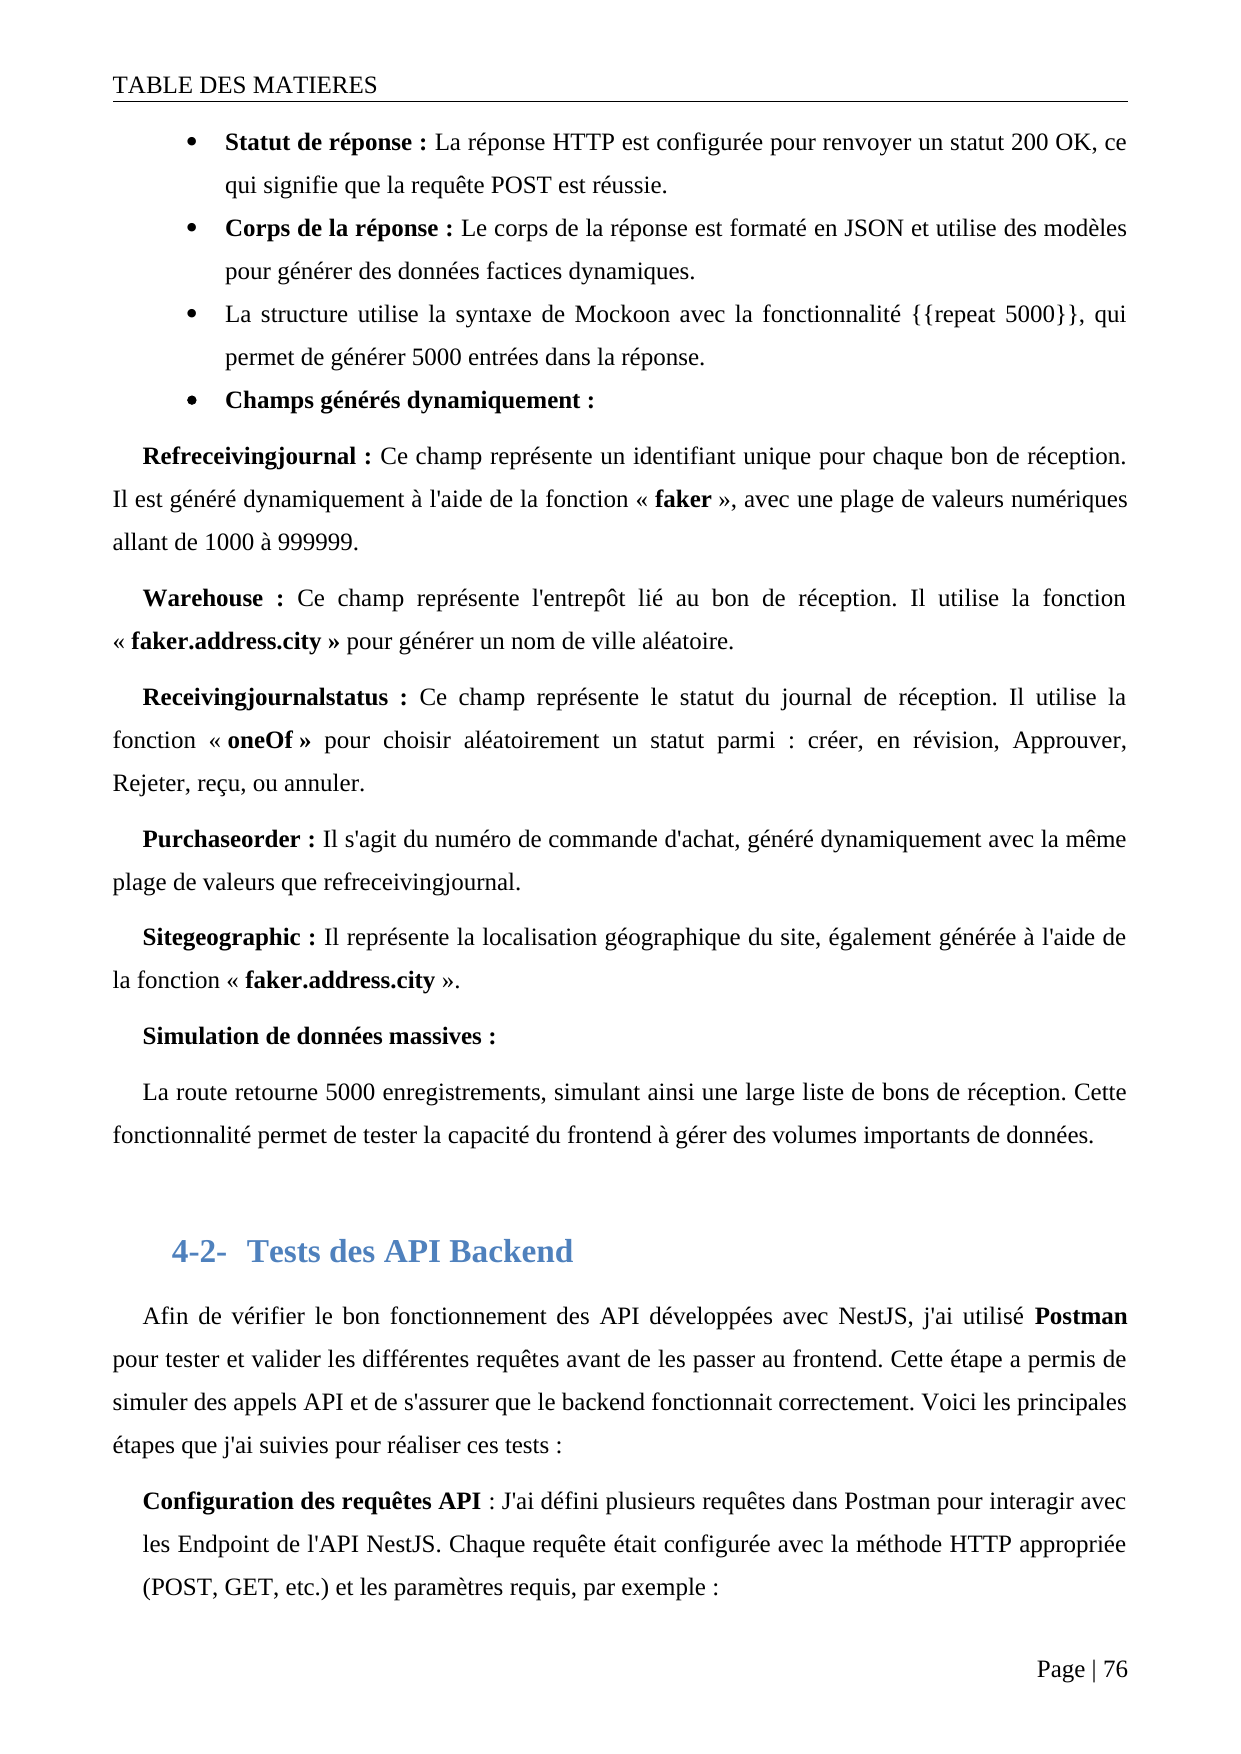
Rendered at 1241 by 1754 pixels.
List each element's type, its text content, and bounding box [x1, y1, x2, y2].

text Purchaseorder : Il s'agit du numéro de commande d'achat, généré dynamiquement avec la même plage de valeurs que refreceivingjournal. [112, 824, 1128, 896]
text Warehouse : Ce champ représente l'entrepôt lié au bon de réception. Il utilise la fonction « faker.address.city » pour générer un nom de ville aléatoire. [112, 583, 1128, 655]
list La structure utilise la syntaxe de Mockoon avec la fonctionnalité {{repeat 5000}}, qui permet de générer 5000 entrées dans la réponse. [187, 299, 1128, 371]
text Configuration des requêtes API : J'ai défini plusieurs requêtes dans Postman pour interagir avec les Endpoint de l'API NestJS. Chaque requête était configurée avec la méthode HTTP appropriée (POST, GET, etc.) et les paramètres requis, par exemple : [142, 1486, 1128, 1601]
text Simulation de données massives : [112, 1021, 1128, 1050]
list Champs générés dynamiquement : [187, 386, 1128, 414]
text Receivingjournalstatus : Ce champ représente le statut du journal de réception. Il utilise la fonction « oneOf » pour choisir aléatoirement un statut parmi : créer, en révision, Approuver, Rejeter, reçu, ou annuler. [112, 682, 1128, 797]
subtitle Tests des API Backend [172, 1231, 1128, 1269]
text La route retourne 5000 enregistrements, simulant ainsi une large liste de bons de réception. Cette fonctionnalité permet de tester la capacité du frontend à gérer des volumes importants de données. [112, 1077, 1128, 1149]
text Refreceivingjournal : Ce champ représente un identifiant unique pour chaque bon de réception. Il est généré dynamiquement à l'aide de la fonction « faker », avec une plage de valeurs numériques allant de 1000 à 999999. [112, 441, 1128, 556]
list Statut de réponse : La réponse HTTP est configurée pour renvoyer un statut 200 OK, ce qui signifie que la requête POST est réussie. [187, 127, 1128, 199]
text Afin de vérifier le bon fonctionnement des API développées avec NestJS, j'ai utilisé Postman pour tester et valider les différentes requêtes avant de les passer au frontend. Cette étape a permis de simuler des appels API et de s'assurer que le backend fonctionnait correctement. Voici les principales étapes que j'ai suivies pour réaliser ces tests : [112, 1301, 1128, 1459]
text Sitegeographic : Il représente la localisation géographique du site, également générée à l'aide de la fonction « faker.address.city ». [112, 922, 1128, 994]
list Corps de la réponse : Le corps de la réponse est formaté en JSON et utilise des modèles pour générer des données factices dynamiques. [187, 213, 1128, 285]
